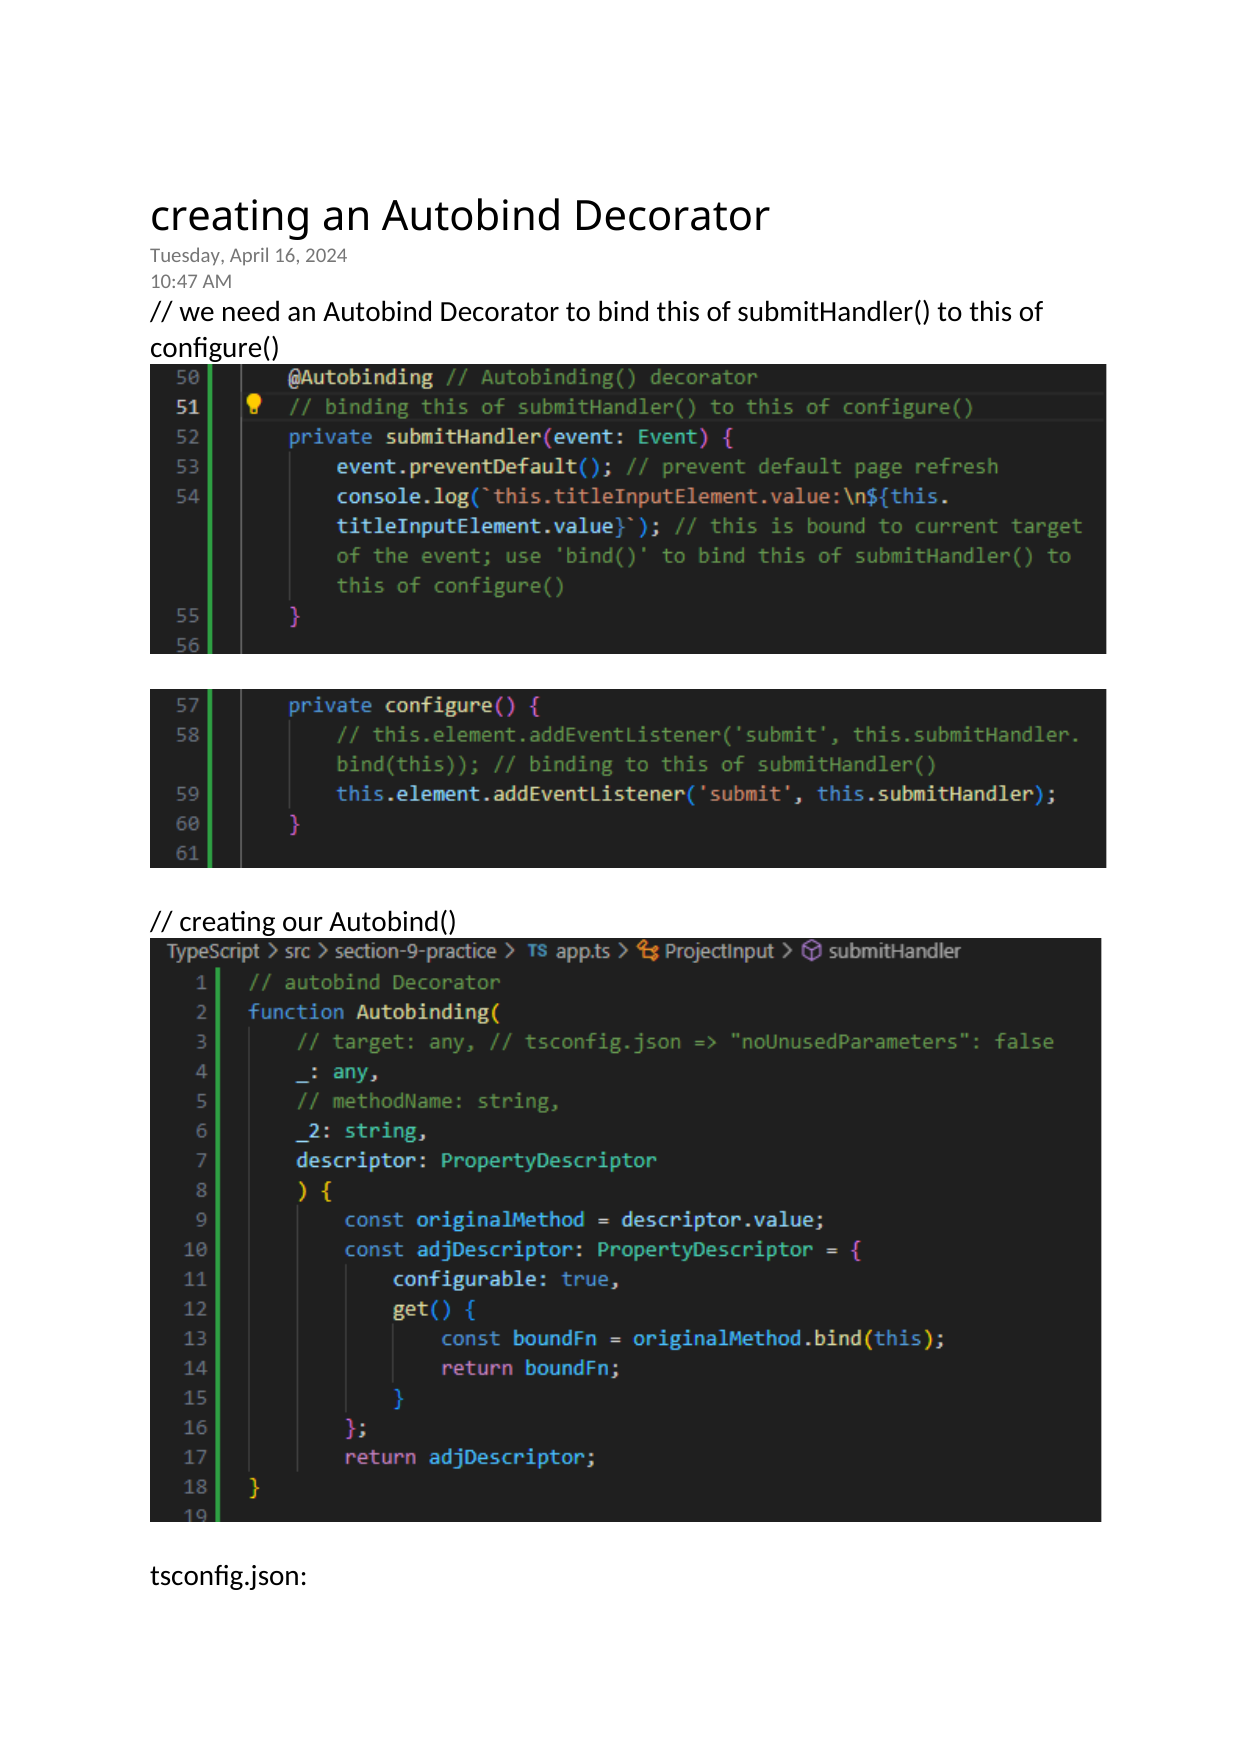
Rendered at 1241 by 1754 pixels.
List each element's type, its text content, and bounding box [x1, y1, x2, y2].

text Tuesday, April 16, 2024 [150, 242, 1090, 268]
text creating an Autobind Decorator [150, 186, 1090, 242]
text tsconfig.json: [150, 1557, 1090, 1593]
text // we need an Autobind Decorator to bind this of submitHandler() to this of configure() [150, 293, 1090, 364]
picture [150, 689, 1107, 868]
picture [150, 364, 1107, 654]
text // creating our Autobind() [150, 903, 1090, 938]
text 10:47 AM [150, 268, 1090, 293]
picture [150, 938, 1102, 1522]
